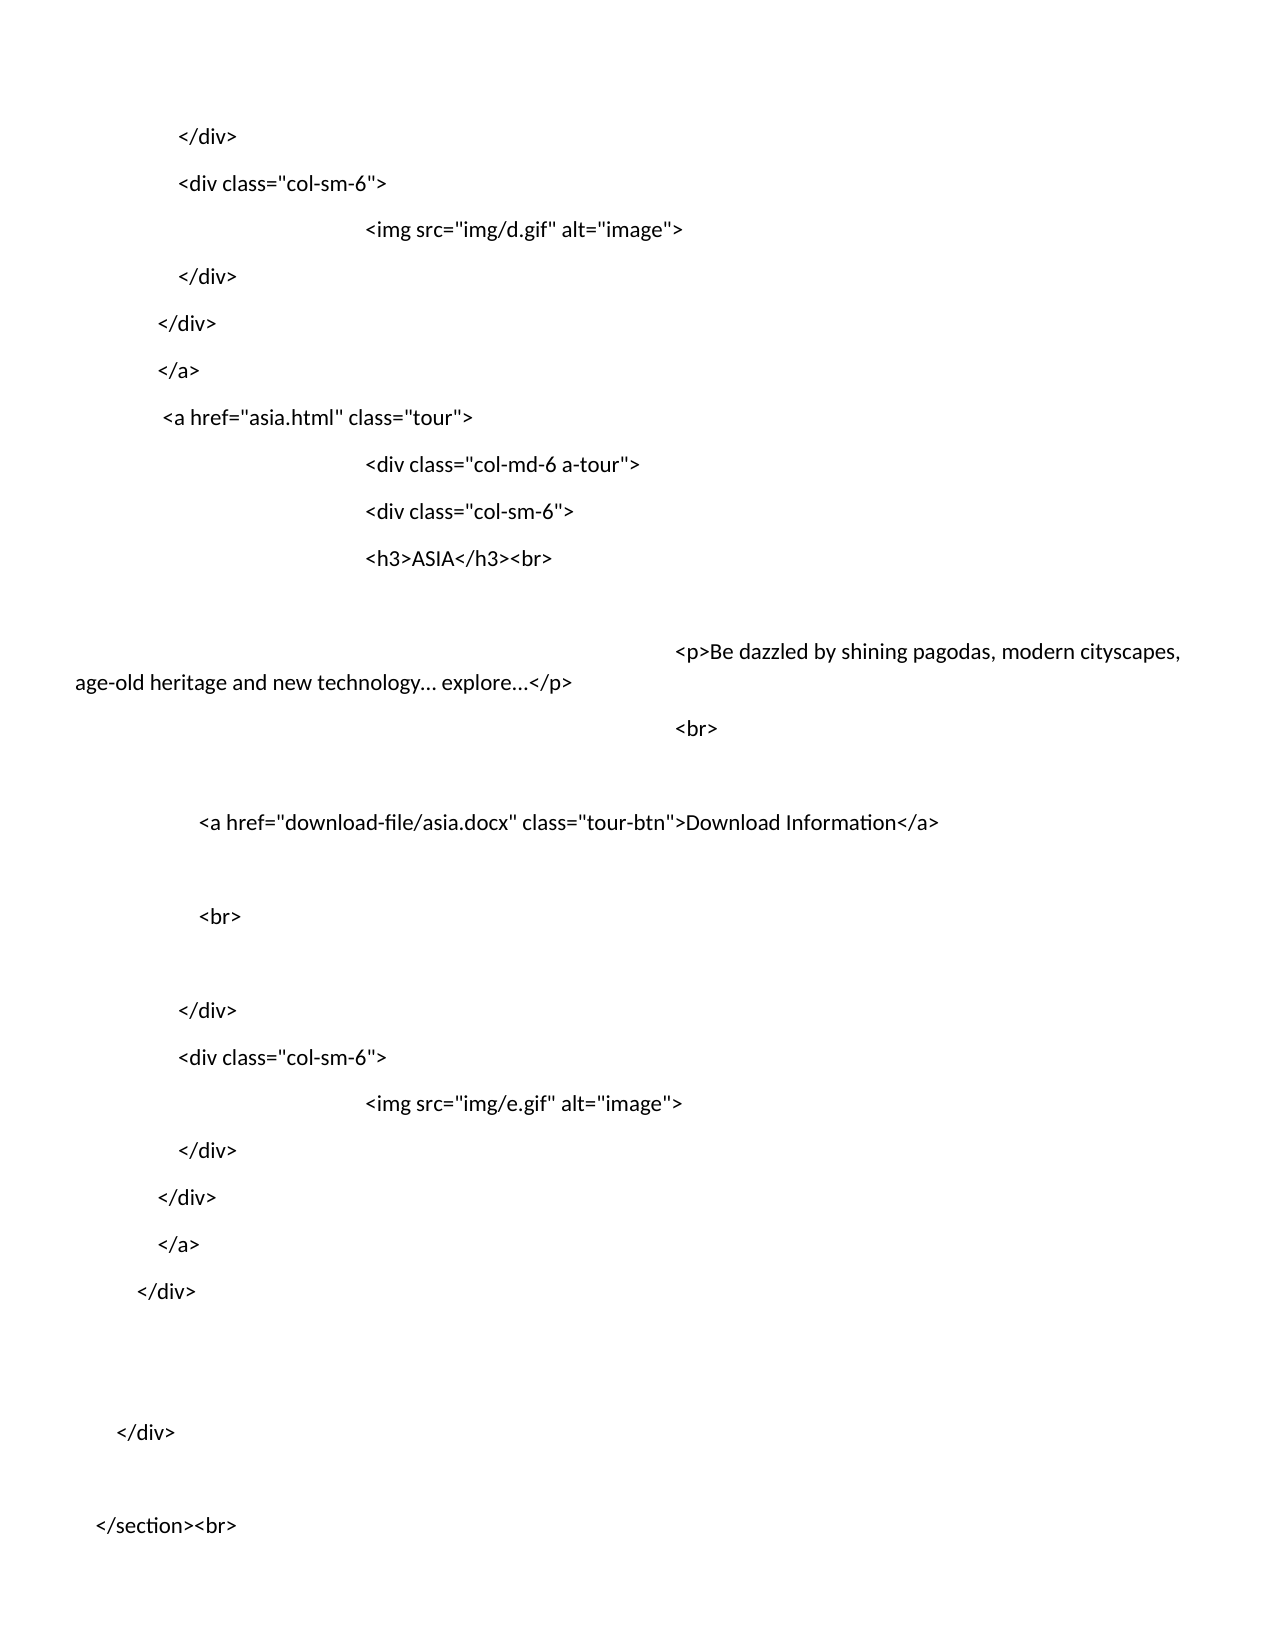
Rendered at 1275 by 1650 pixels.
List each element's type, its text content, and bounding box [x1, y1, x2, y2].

text </section><br> [75, 1511, 1200, 1539]
text <br> [75, 902, 1200, 930]
text </a> [75, 356, 1200, 384]
text <a href="download-file/asia.docx" class="tour-btn">Download Information</a> [75, 808, 1200, 836]
text <br> [75, 714, 1200, 743]
text </div> [75, 1277, 1200, 1305]
text </div> [75, 309, 1200, 337]
text </div> [75, 1183, 1200, 1211]
text </a> [75, 1230, 1200, 1258]
text </div> [75, 1136, 1200, 1164]
text <img src="img/d.gif" alt="image"> [75, 216, 1200, 244]
text <img src="img/e.gif" alt="image"> [75, 1089, 1200, 1118]
text <h3>ASIA</h3><br> [75, 544, 1200, 572]
text </div> [75, 122, 1200, 150]
text <div class="col-sm-6"> [75, 169, 1200, 197]
text <a href="asia.html" class="tour"> [75, 403, 1200, 431]
text </div> [75, 996, 1200, 1024]
text </div> [75, 1418, 1200, 1446]
text <div class="col-sm-6"> [75, 497, 1200, 525]
text <div class="col-sm-6"> [75, 1043, 1200, 1071]
text </div> [75, 262, 1200, 291]
text <div class="col-md-6 a-tour"> [75, 450, 1200, 478]
text <p>Be dazzled by shining pagodas, modern cityscapes, age-old heritage and new technology… explore...</p> [75, 637, 1200, 696]
